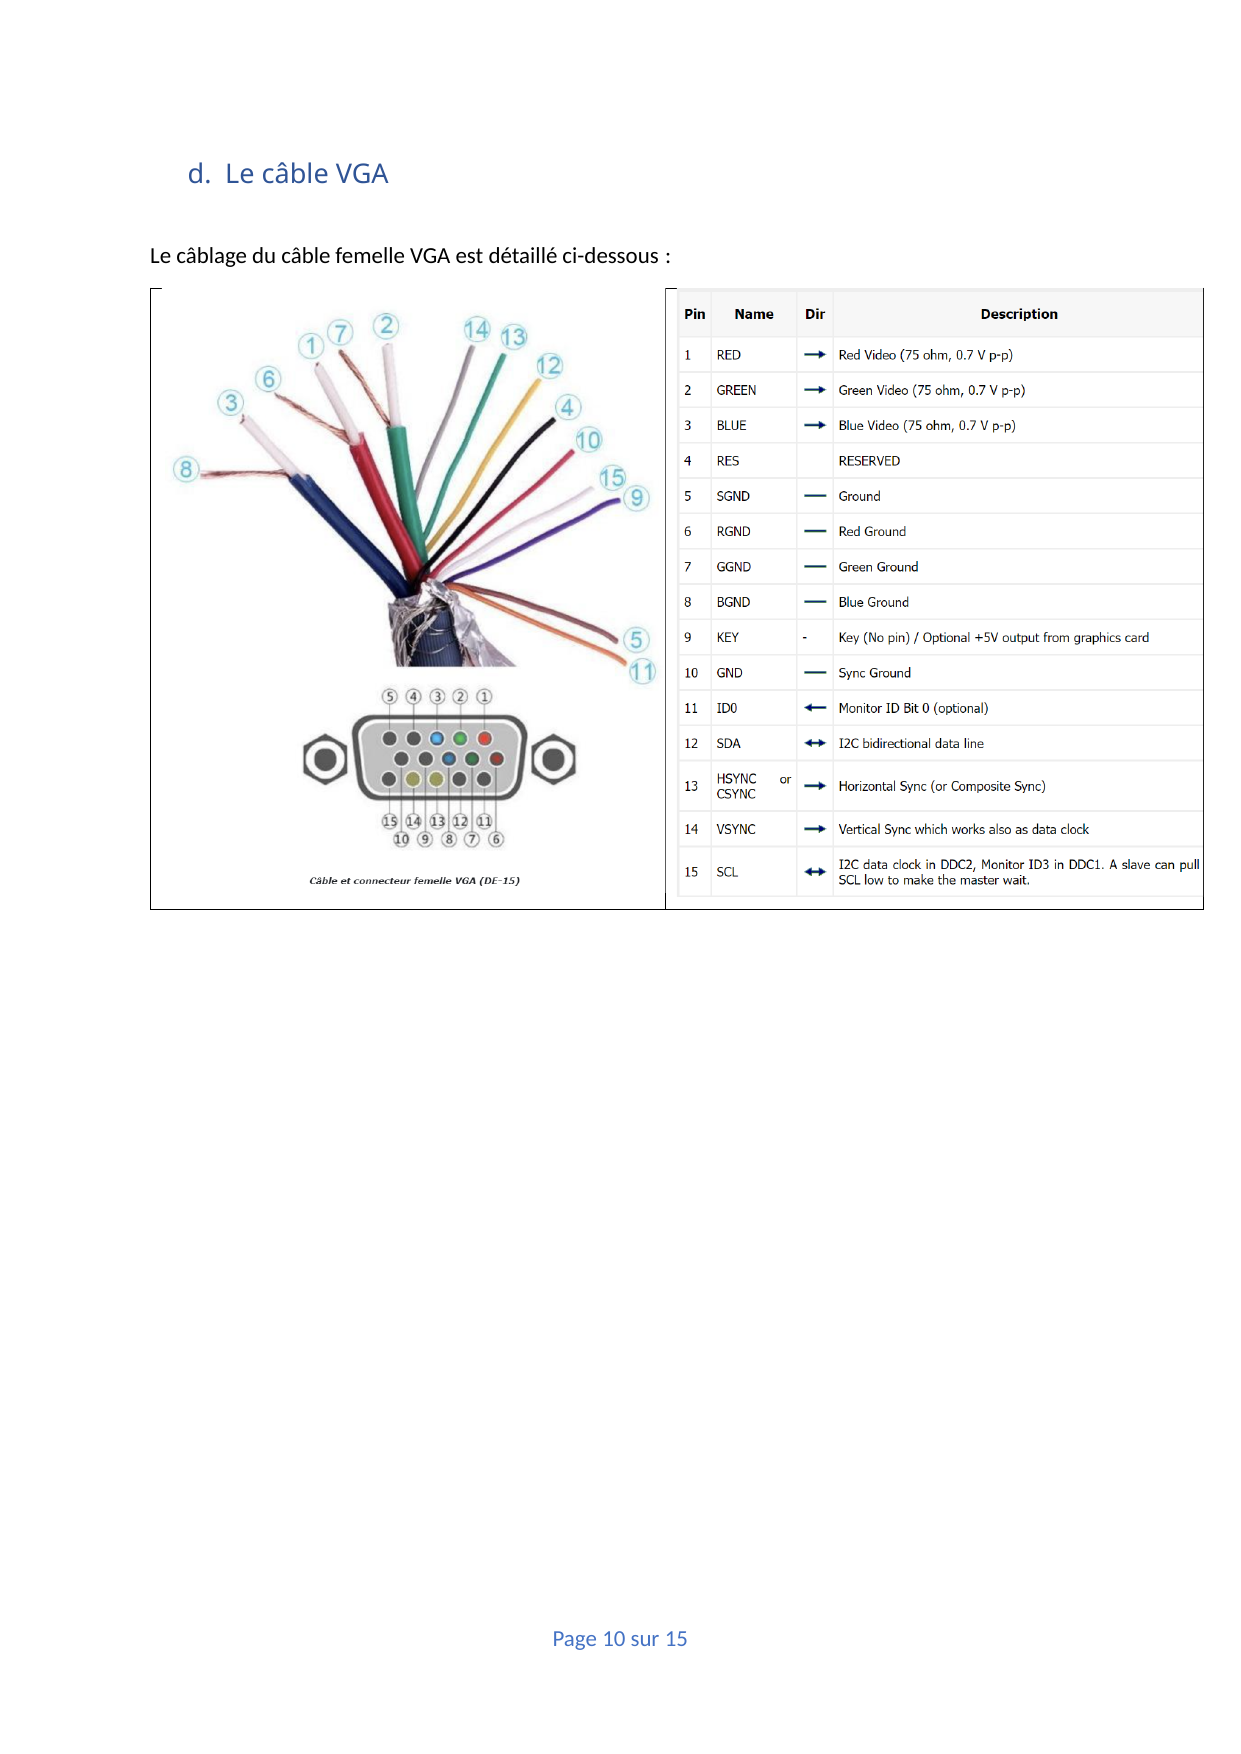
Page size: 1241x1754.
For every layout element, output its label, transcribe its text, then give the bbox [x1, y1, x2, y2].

table_header [666, 289, 1203, 909]
text Le câblage du câble femelle VGA est détaillé ci-dessous : [150, 241, 1090, 269]
picture [161, 288, 666, 893]
table_header [151, 289, 665, 909]
picture [676, 288, 1204, 897]
subtitle Le câble VGA [187, 154, 1090, 191]
